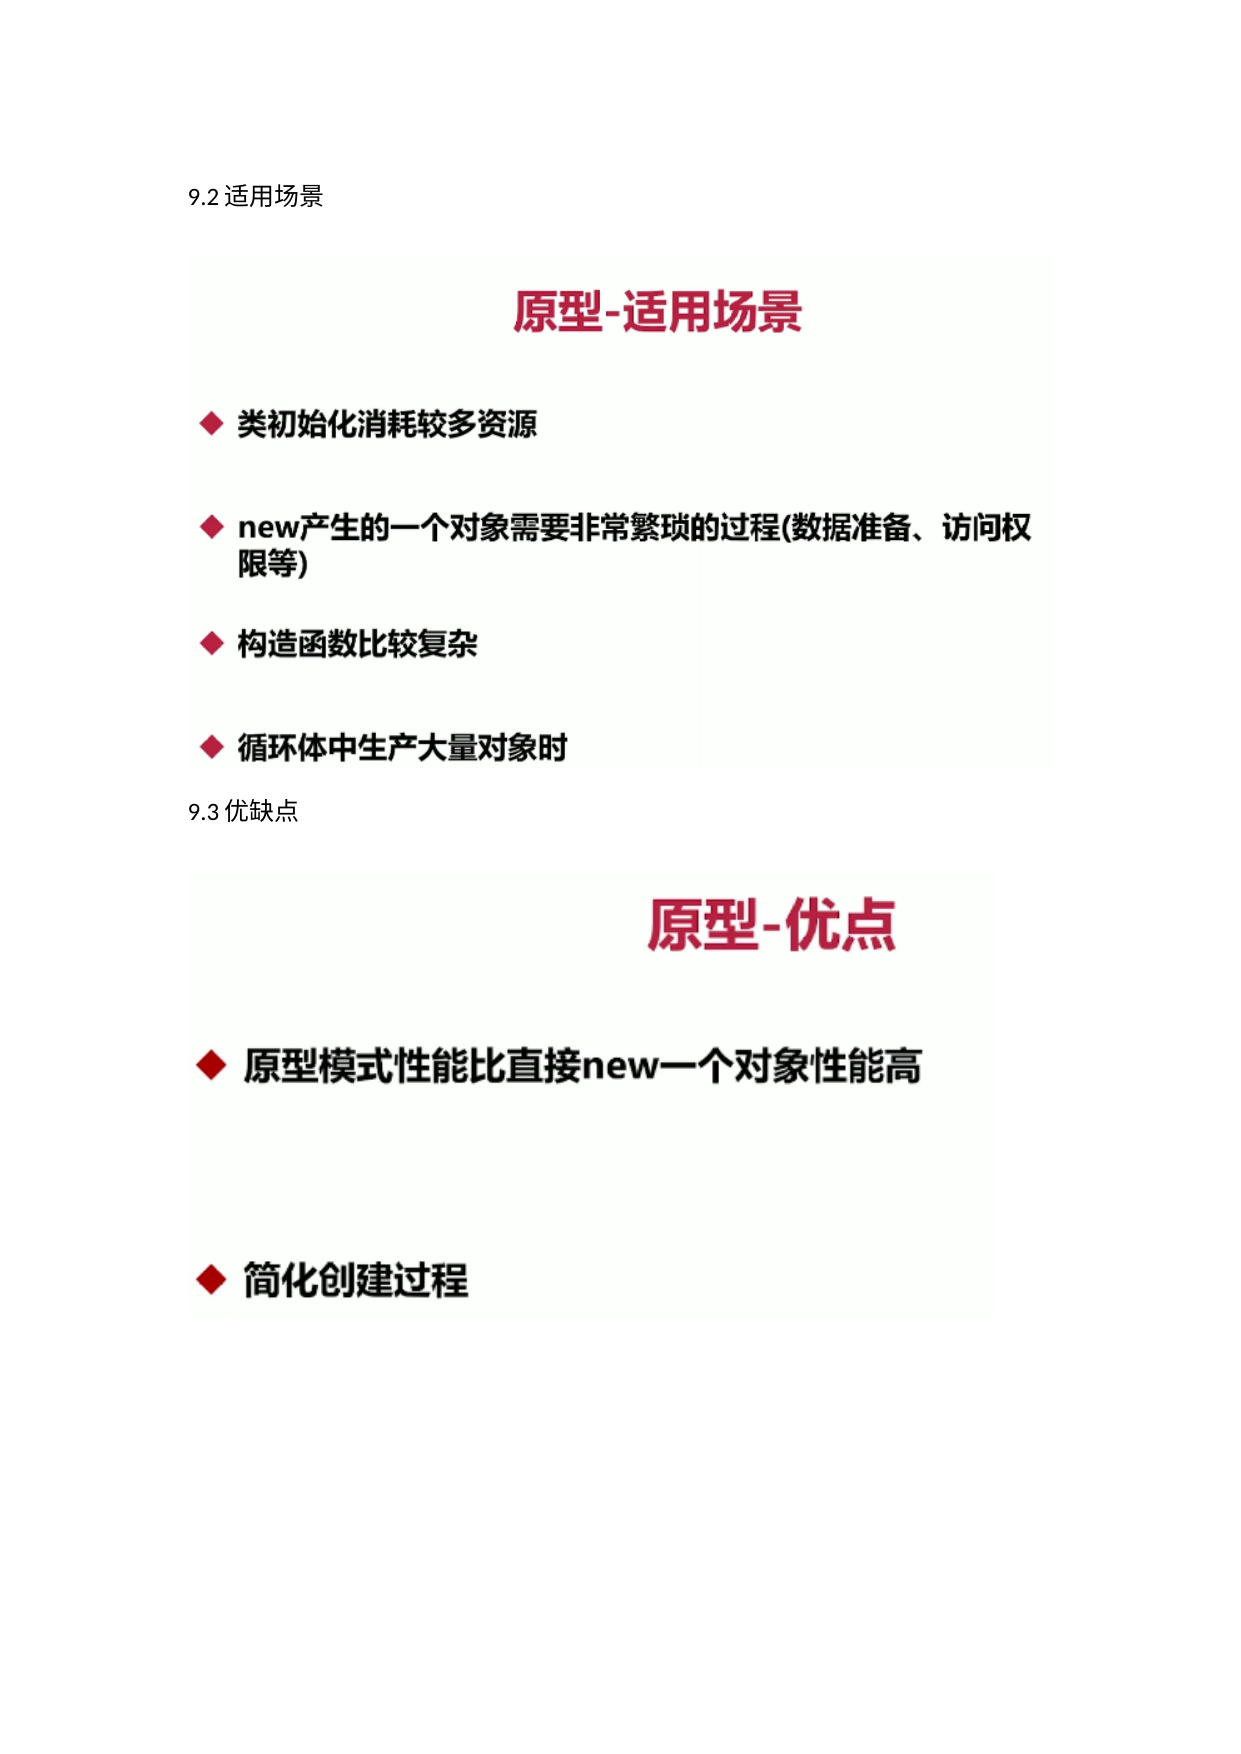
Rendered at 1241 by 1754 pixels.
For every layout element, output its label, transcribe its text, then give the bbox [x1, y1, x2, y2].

subtitle 9.2适用场景 [187, 162, 1053, 227]
subtitle 9.3优缺点 [187, 777, 1053, 842]
picture [187, 870, 996, 1318]
picture [187, 255, 1053, 768]
